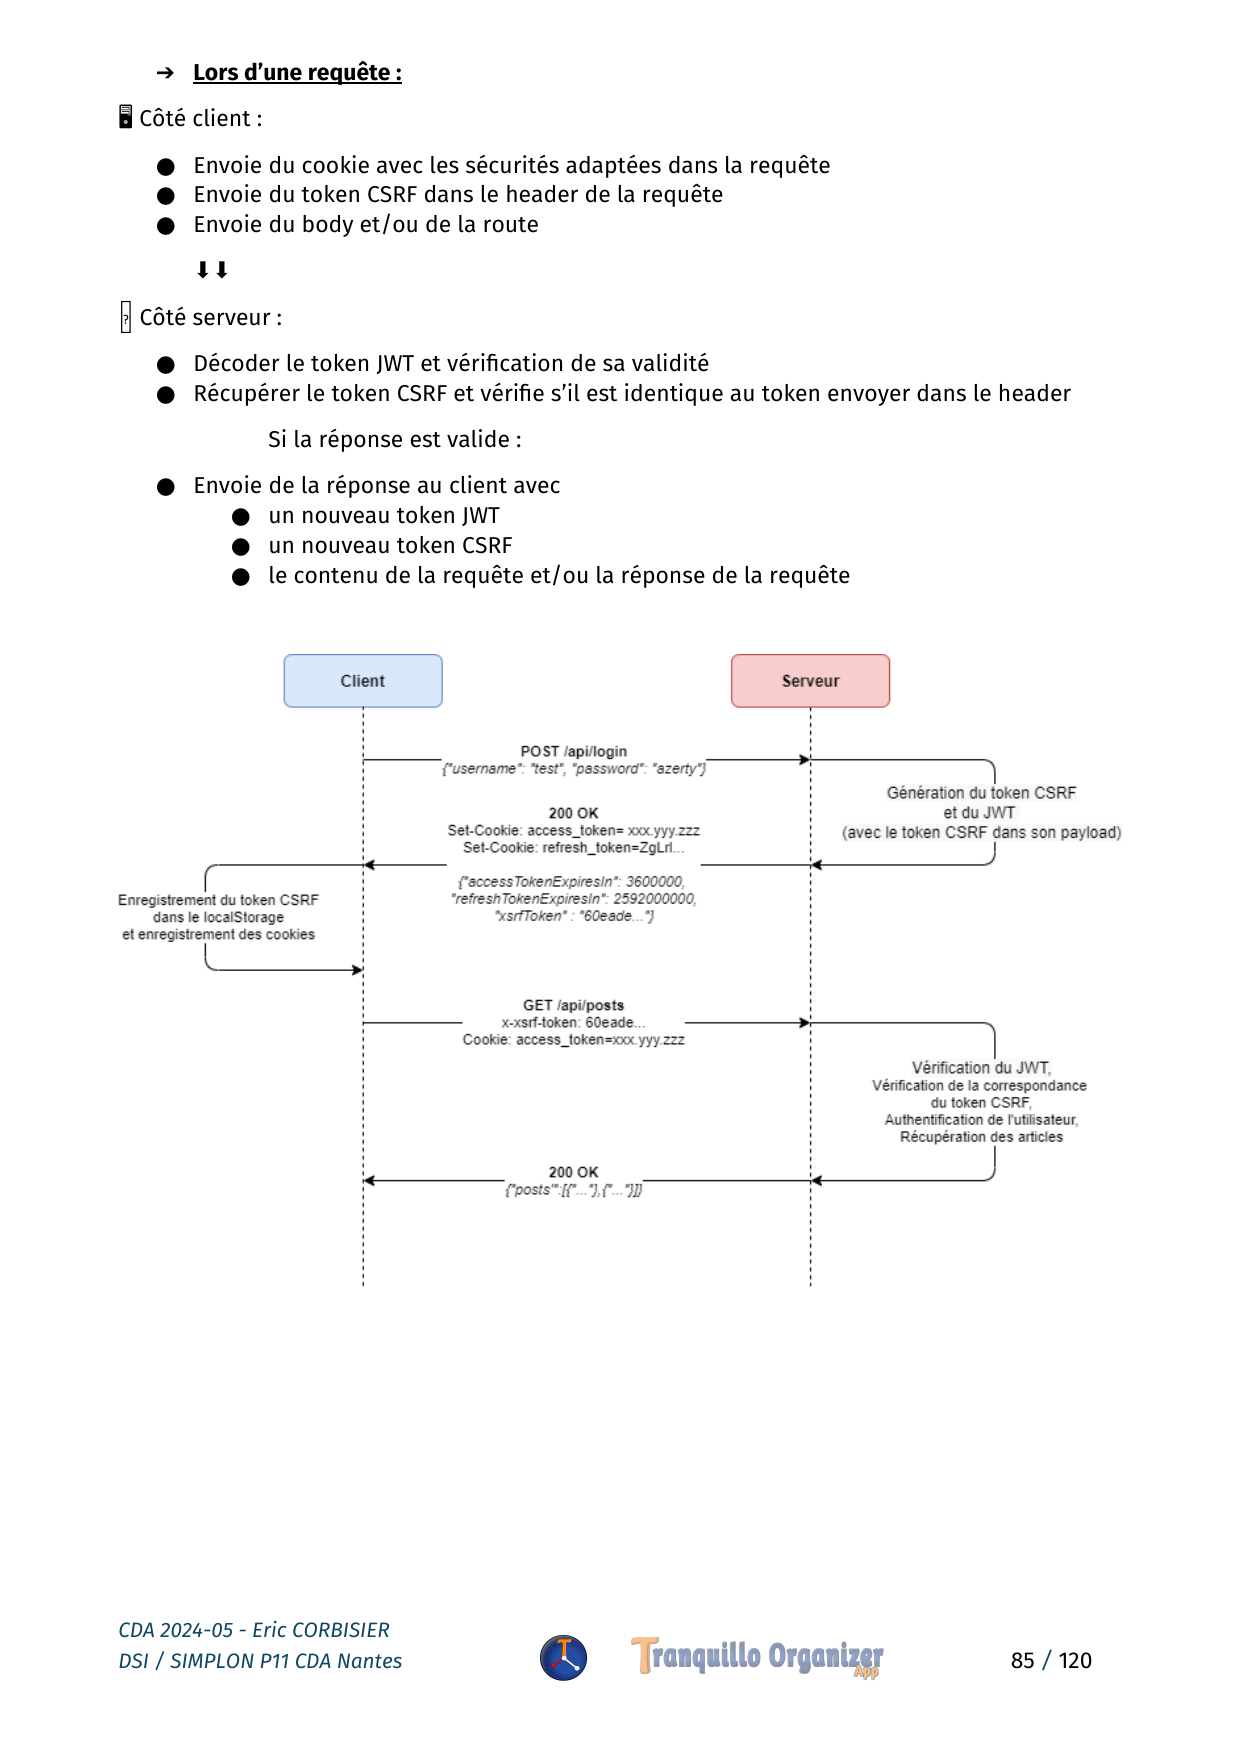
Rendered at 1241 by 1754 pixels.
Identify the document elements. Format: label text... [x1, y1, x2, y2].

picture [118, 654, 1122, 1288]
text 🖥️ Côté client : [118, 105, 1122, 133]
list Envoie du cookie avec les sécurités adaptées dans la requête [156, 152, 1122, 179]
list Envoie du token CSRF dans le header de la requête [156, 181, 1122, 209]
list Récupérer le token CSRF et vérifie s’il est identique au token envoyer dans le header [156, 380, 1122, 407]
list le contenu de la requête et/ou la réponse de la requête [231, 562, 1122, 589]
list Lors d’une requête : [156, 59, 1122, 86]
picture [539, 1635, 589, 1682]
text 🏢 Côté serveur : [130, 304, 1122, 331]
list Envoie de la réponse au client avec [156, 472, 1122, 500]
list Envoie du body et/ou de la route [156, 211, 1122, 238]
list un nouveau token JWT [231, 502, 1122, 530]
list un nouveau token CSRF [231, 532, 1122, 559]
text ⬇️⬇️ [193, 257, 1122, 285]
text Si la réponse est valide : [268, 426, 1122, 454]
list Décoder le token JWT et vérification de sa validité [156, 350, 1122, 378]
